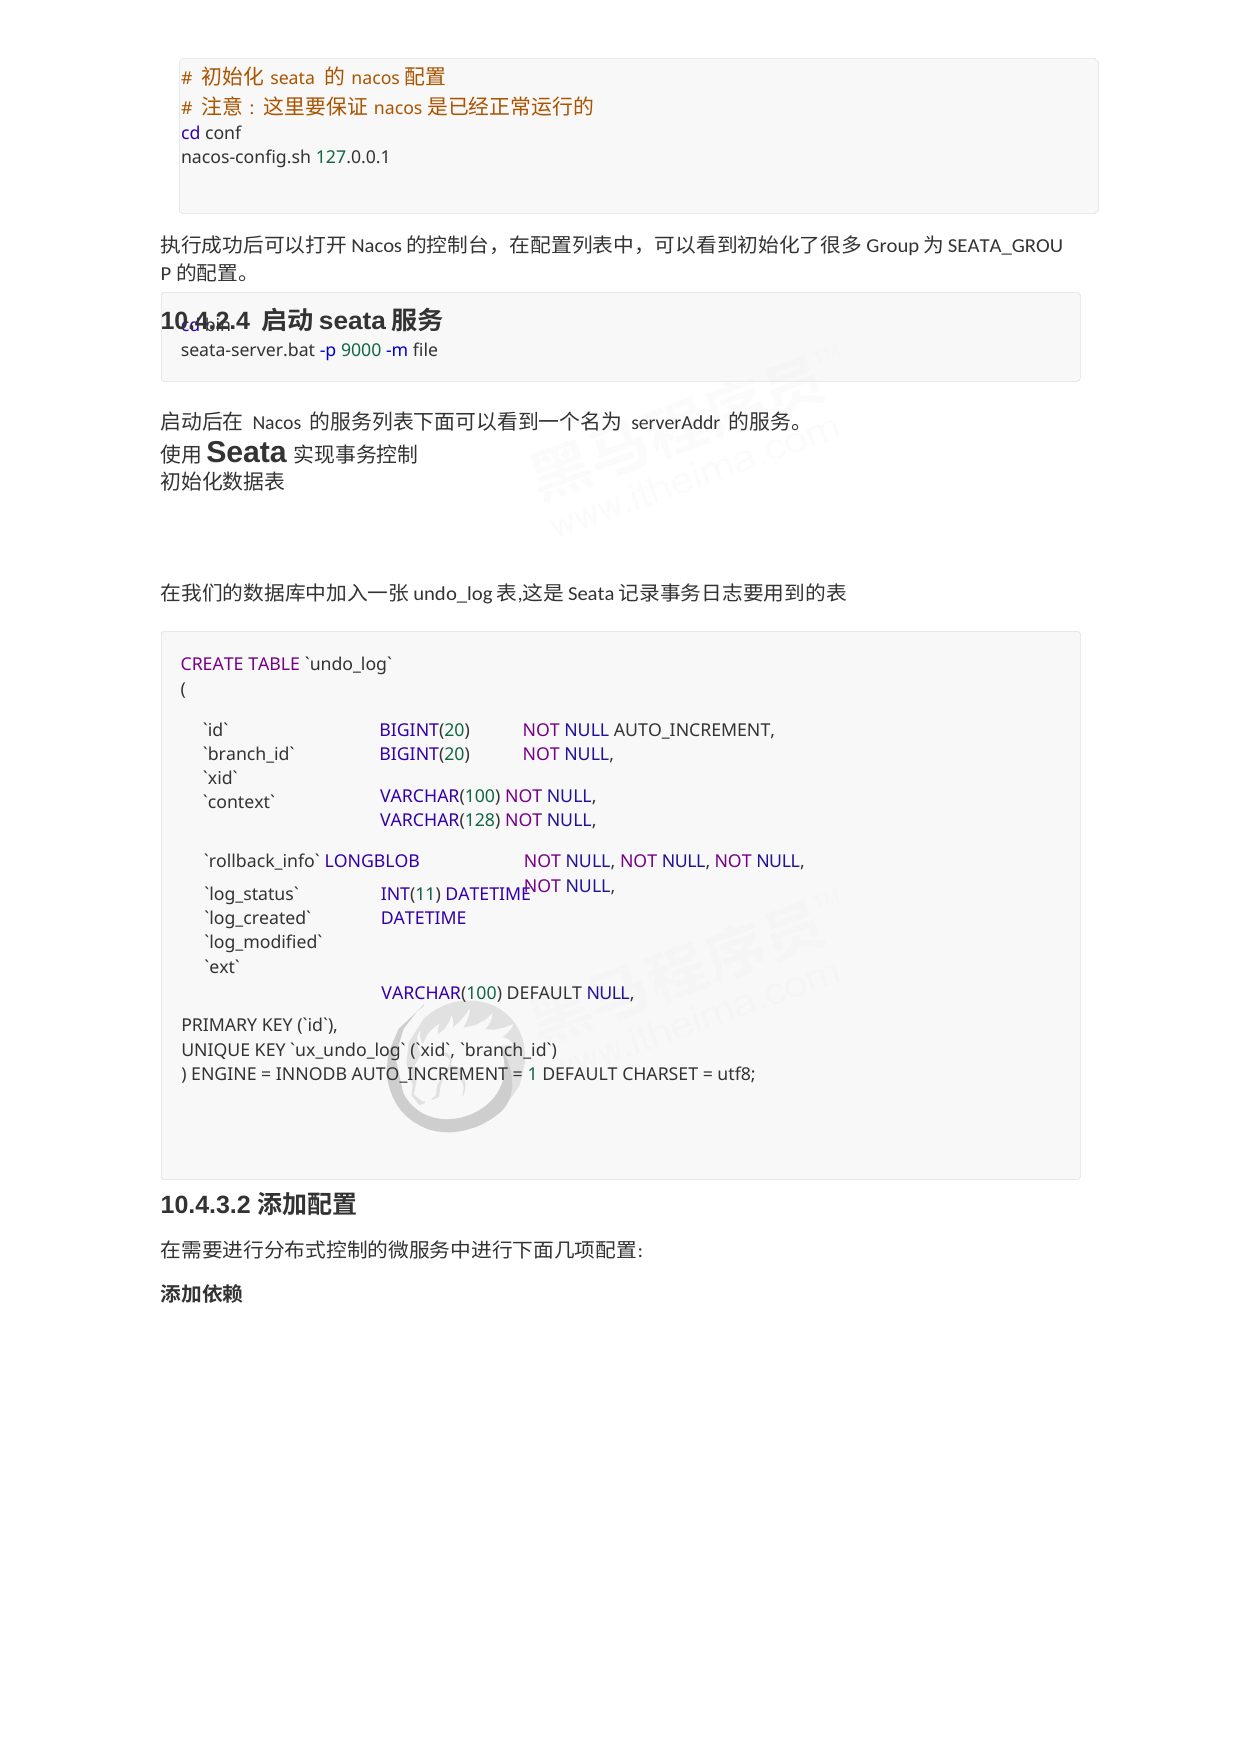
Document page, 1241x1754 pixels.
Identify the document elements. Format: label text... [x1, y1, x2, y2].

subtitle 10.4.3.2 添加配置 [160, 634, 1096, 1221]
subtitle 添加依赖 [160, 1279, 1096, 1307]
subtitle 启动seata服务 [160, 300, 1096, 337]
text 在需要进行分布式控制的微服务中进行下面几项配置: [160, 1235, 1096, 1263]
list 在我们的数据库中加入一张undo_log表,这是Seata记录事务日志要用到的表 [160, 578, 1096, 606]
text 执行成功后可以打开Nacos的控制台，在配置列表中，可以看到初始化了很多Group为SEATA_GROUP 的配置。 [160, 230, 1066, 286]
picture [529, 344, 840, 537]
